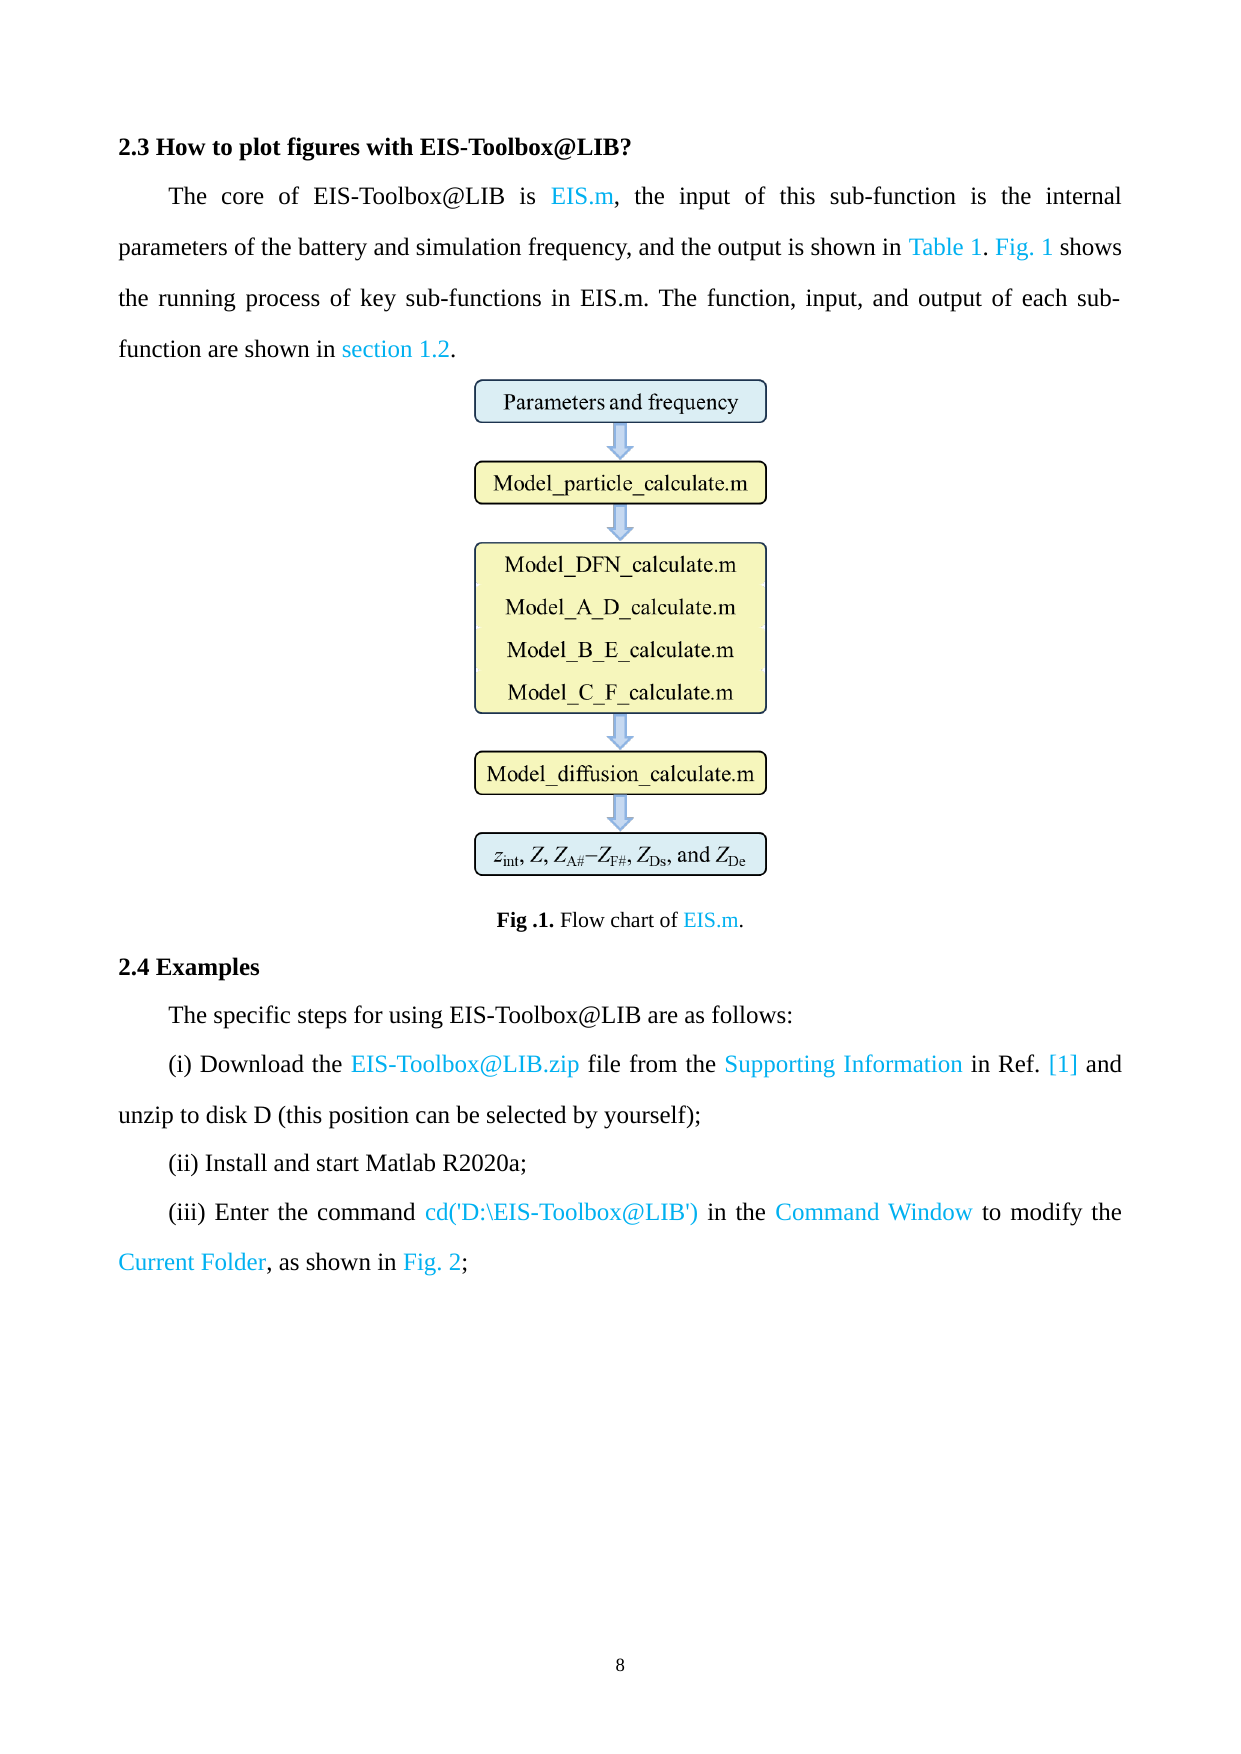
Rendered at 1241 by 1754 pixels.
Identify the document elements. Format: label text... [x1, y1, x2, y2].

text The specific steps for using EIS-Toolbox@LIB are as follows: [118, 998, 1122, 1032]
text The core of EIS-Toolbox@LIB is EIS.m, the input of this sub-function is the internal parameters of the battery and simulation frequency, and the output is shown in Table 1. Fig. 1 shows the running process of key sub-functions in EIS.m. The function, input, and output of each sub-function are shown in section 1.2. [118, 178, 1122, 365]
text (iii) Enter the command cd('D:\EIS-Toolbox@LIB') in the Command Window to modify the Current Folder, as shown in Fig. 2; [118, 1194, 1122, 1279]
subtitle 2.3 How to plot figures with EIS-Toolbox@LIB? [118, 130, 1122, 164]
subtitle 2.4 Examples [118, 950, 1122, 984]
picture [472, 379, 768, 881]
text Fig .1. Flow chart of EIS.m. [118, 903, 1122, 937]
text (i) Download the EIS-Toolbox@LIB.zip file from the Supporting Information in Ref. [1] and unzip to disk D (this position can be selected by yourself); [118, 1046, 1122, 1131]
text (ii) Install and start Matlab R2020a; [118, 1146, 1122, 1179]
